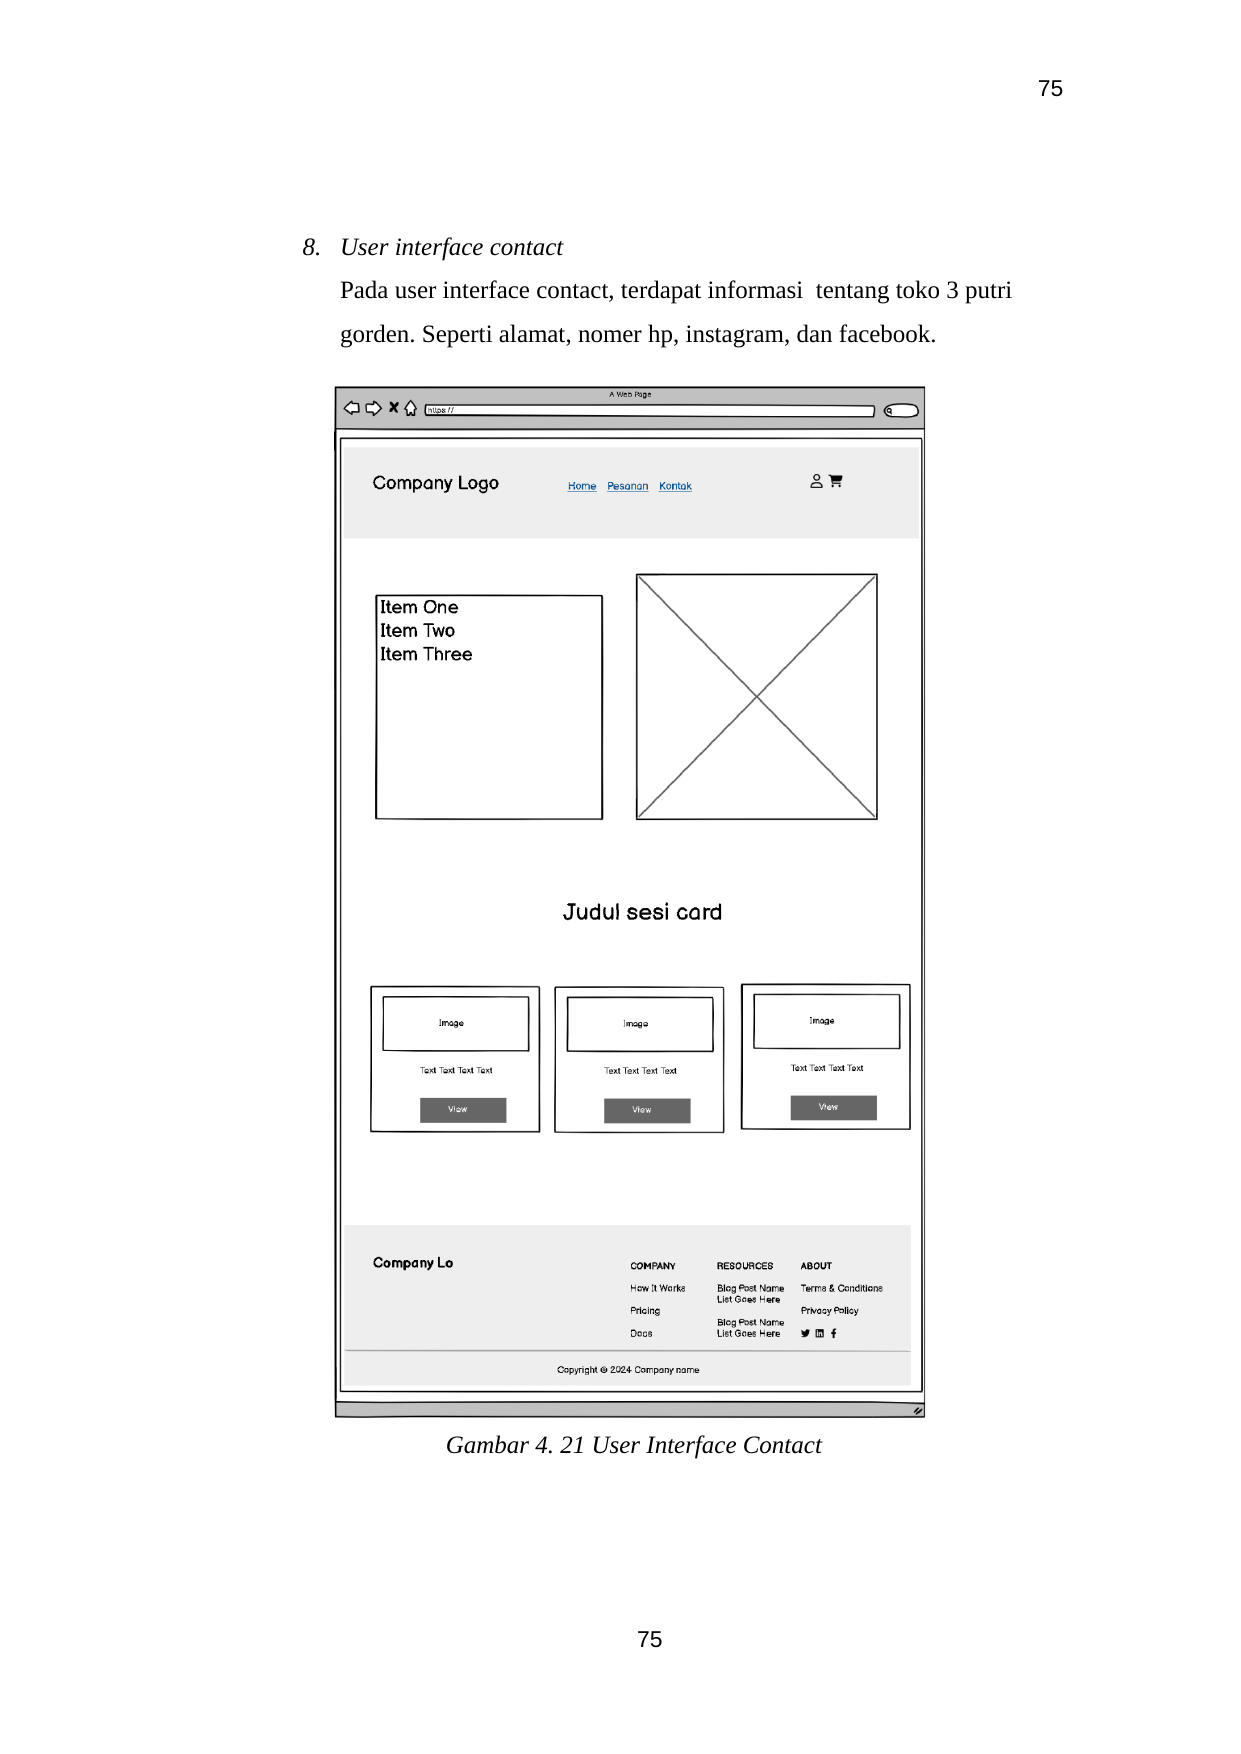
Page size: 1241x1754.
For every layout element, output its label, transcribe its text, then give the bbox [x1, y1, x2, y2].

picture [334, 386, 926, 1418]
list Pada user interface contact, terdapat informasi tentang toko 3 putri gorden. Seperti alamat, nomer hp, instagram, dan facebook. [340, 276, 1063, 347]
list User interface contact [302, 232, 1063, 261]
text Gambar 4. 21 User Interface Contact [207, 1431, 1063, 1459]
